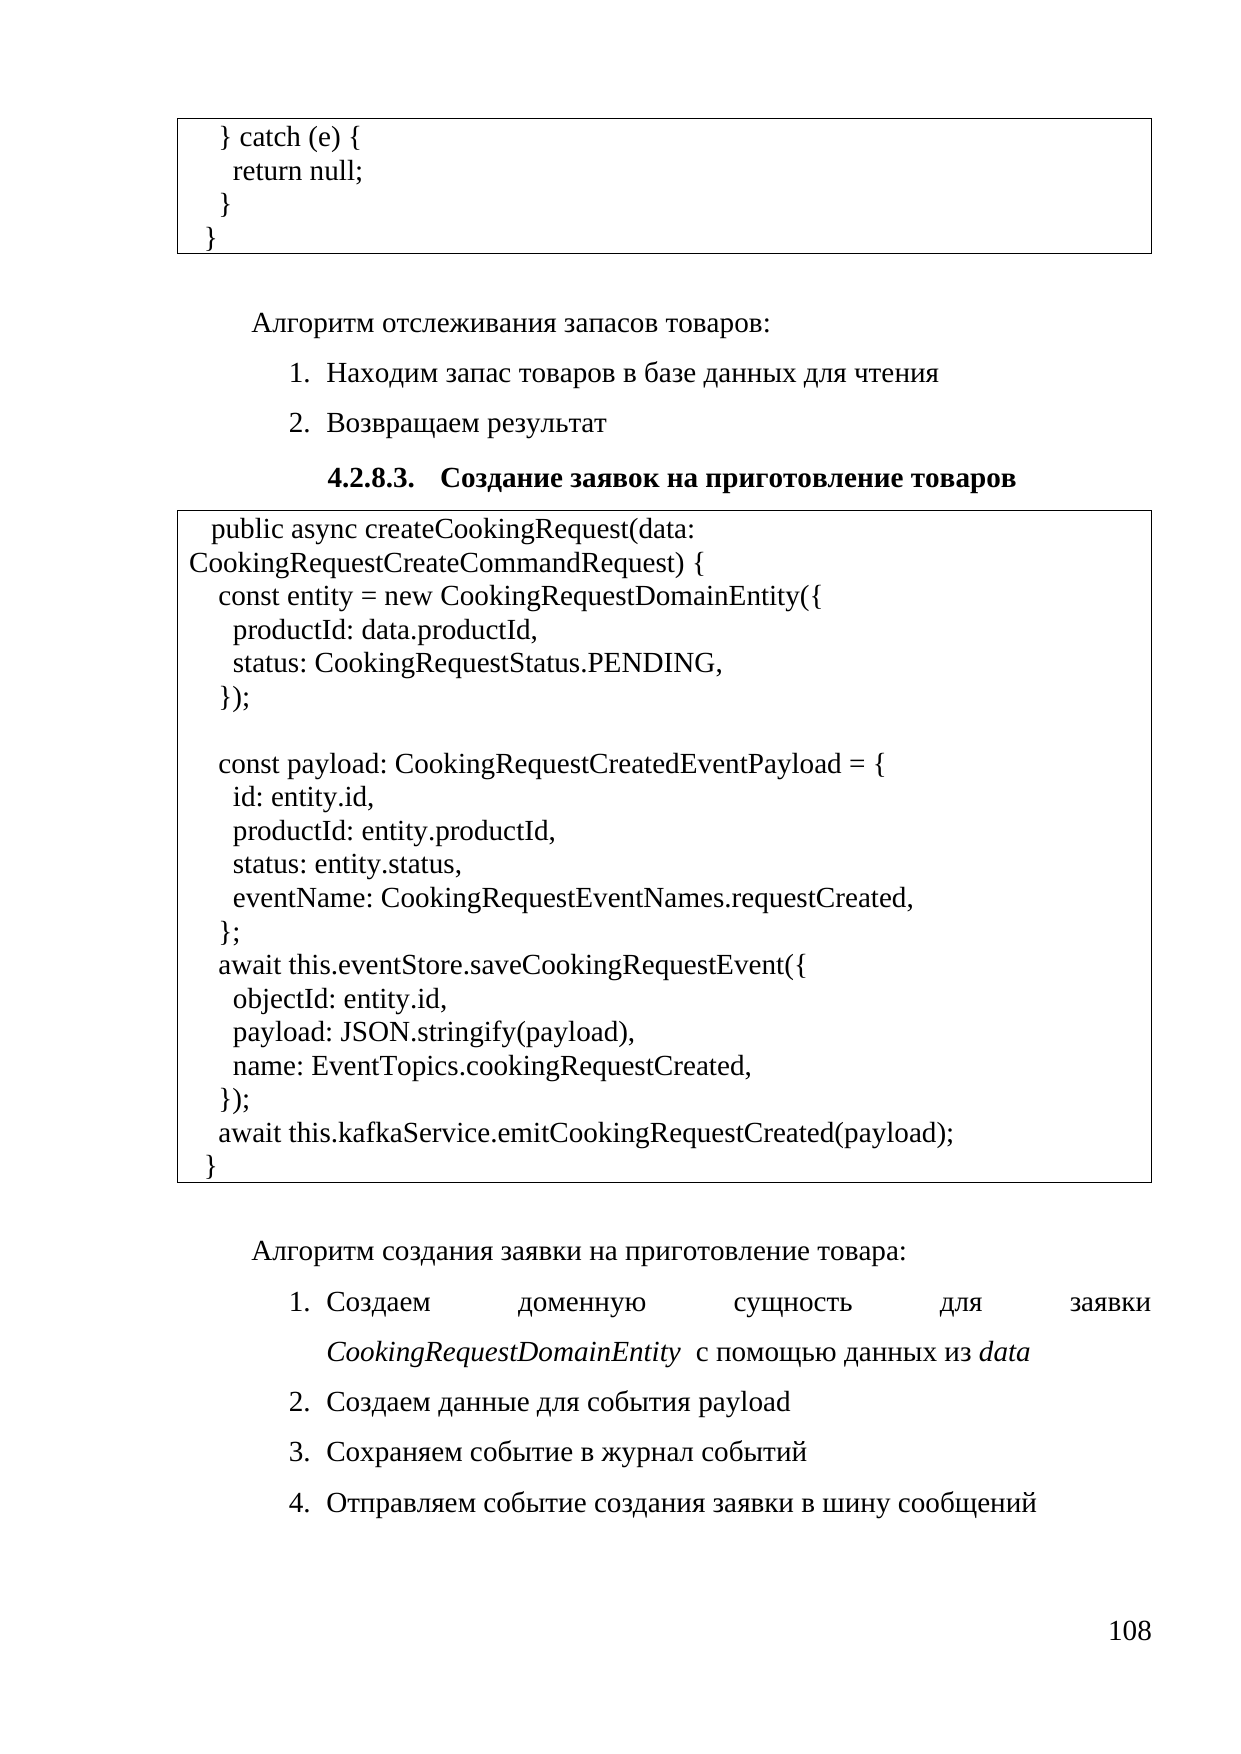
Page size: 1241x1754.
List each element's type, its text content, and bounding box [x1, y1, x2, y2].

text Алгоритм отслеживания запасов товаров: [177, 305, 1152, 338]
list Возвращаем результат [288, 405, 1152, 439]
text Алгоритм создания заявки на приготовление товара: [177, 1233, 1152, 1267]
list Отправляем событие создания заявки в шину сообщений [288, 1485, 1152, 1518]
list Создаем данные для события payload [288, 1384, 1152, 1418]
list Сохраняем событие в журнал событий [288, 1434, 1152, 1468]
list Находим запас товаров в базе данных для чтения [288, 355, 1152, 388]
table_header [178, 119, 1151, 253]
table_header public async createCookingRequest(data: CookingRequestCreateCommandRequest) { const entity = new CookingRequestDomainEntity({ productId: data.productId, status: CookingRequestStatus.PENDING, }); const payload: CookingRequestCreatedEventPayload = { id: entity.id, productId: entity.productId, status: entity.status, eventName: CookingRequestEventNames.requestCreated, }; await this.eventStore.saveCookingRequestEvent({ objectId: entity.id, payload: JSON.stringify(payload), name: EventTopics.cookingRequestCreated, }); await this.kafkaService.emitCookingRequestCreated(payload); } [178, 511, 1151, 1182]
list Создаем доменную сущность для заявки CookingRequestDomainEntity с помощью данных из data [288, 1284, 1152, 1367]
subtitle Создание заявок на приготовление товаров [327, 460, 1152, 493]
